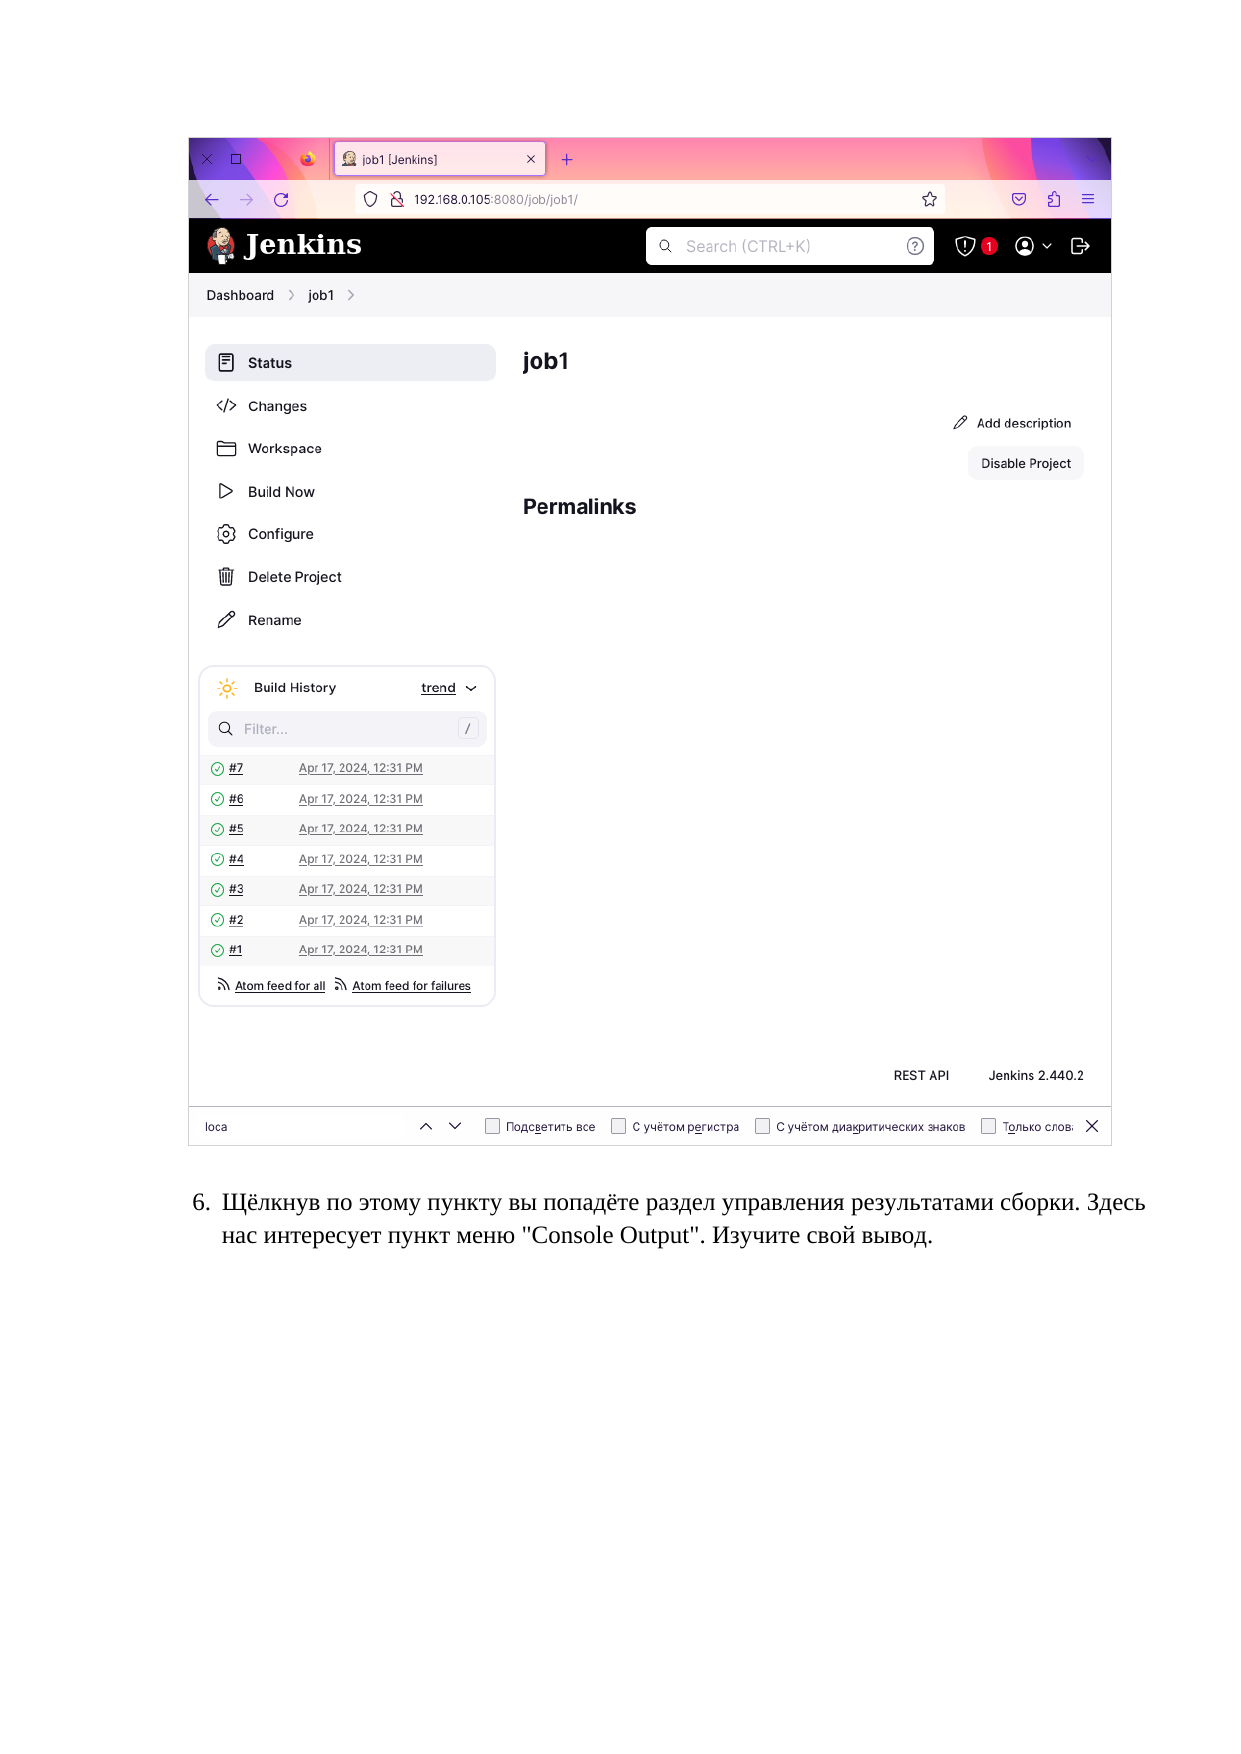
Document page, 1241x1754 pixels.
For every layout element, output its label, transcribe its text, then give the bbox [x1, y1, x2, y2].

picture [169, 118, 1130, 1164]
list Щёлкнув по этому пункту вы попадёте раздел управления результатами сборки. Здесь нас интересует пункт меню "Console Output". Изучите свой вывод. [192, 679, 1152, 1249]
